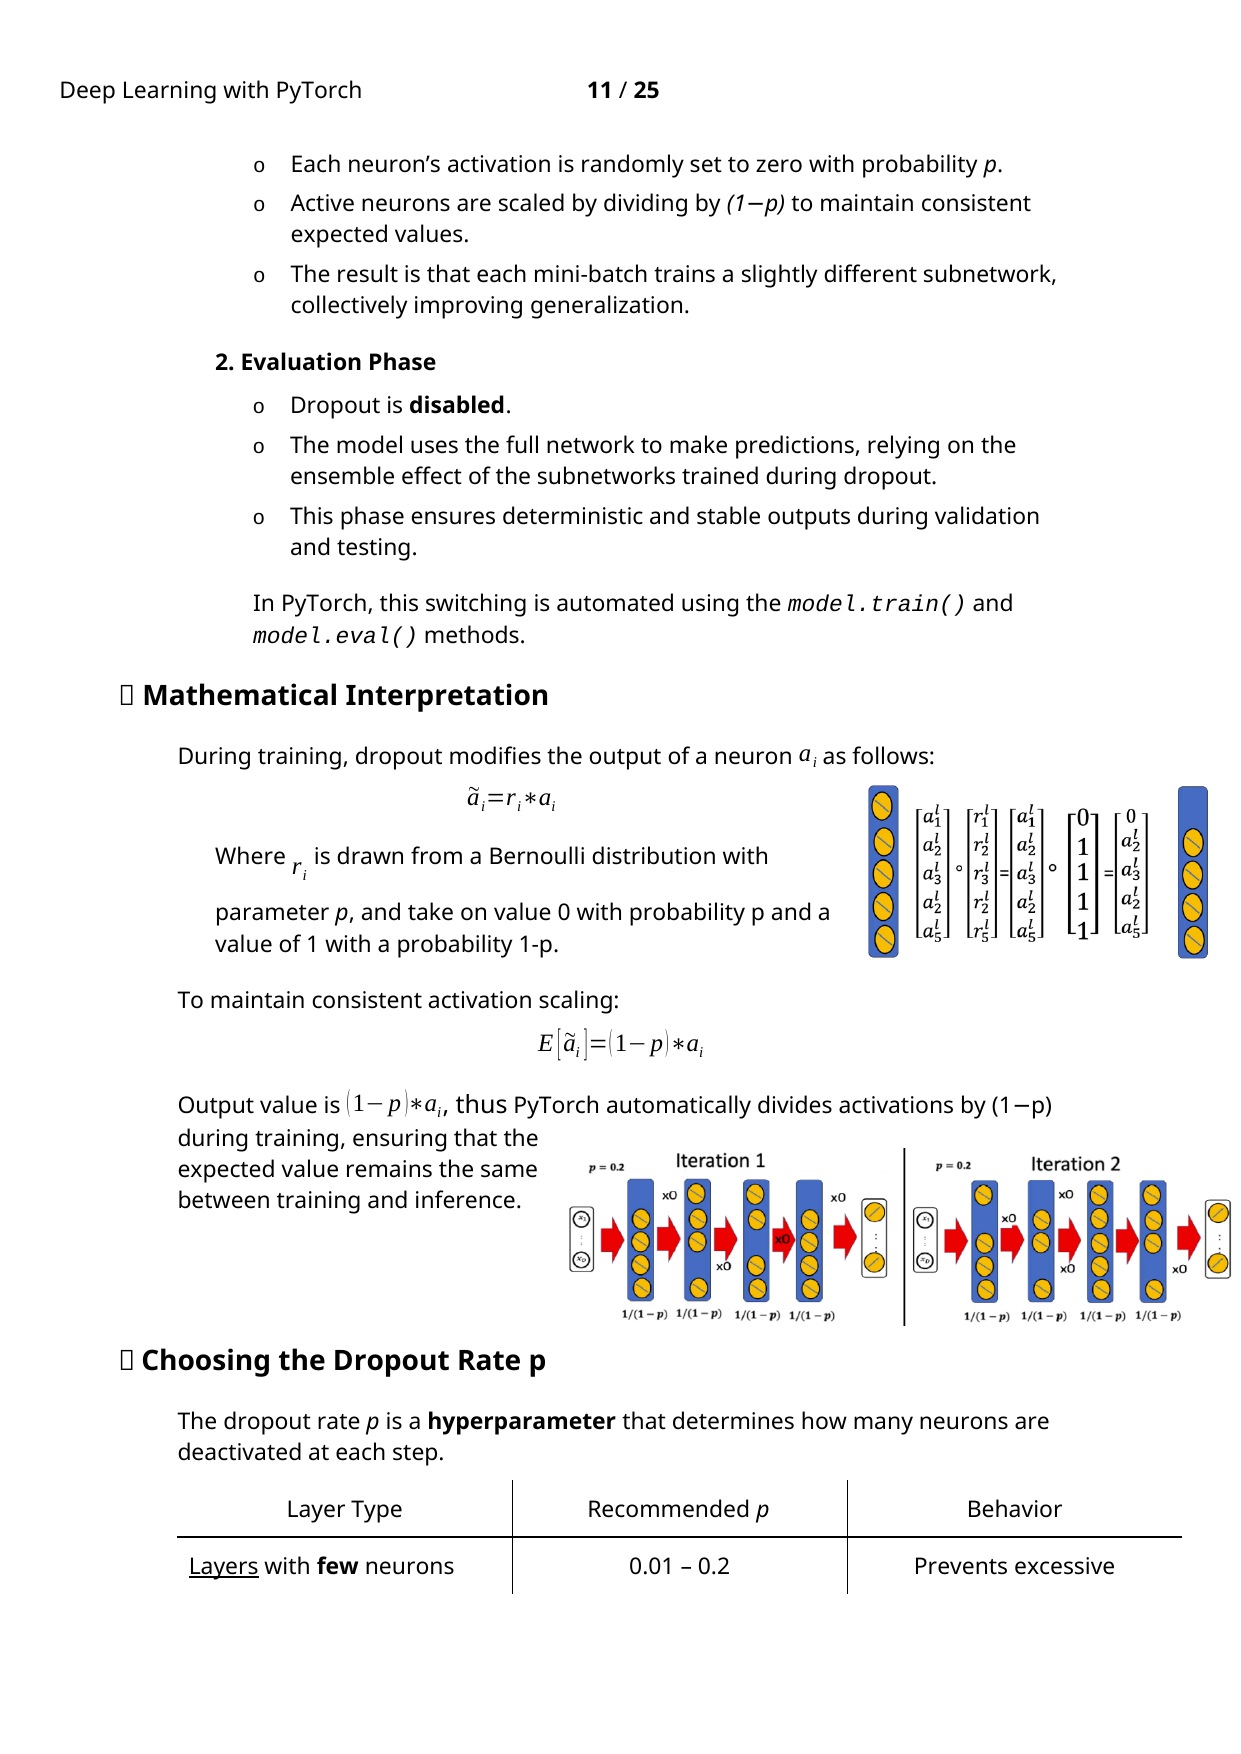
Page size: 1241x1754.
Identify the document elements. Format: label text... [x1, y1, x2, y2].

subtitle 🔹 Mathematical Interpretation [118, 675, 1063, 713]
list The result is that each mini-batch trains a slightly different subnetwork, collectively improving generalization. [253, 258, 1063, 321]
list Dropout is disabled. [252, 389, 1063, 421]
subtitle 🔹 Choosing the Dropout Rate p [118, 1340, 1063, 1378]
text Output value is , thus PyTorch automatically divides activations by (1−p) during training, ensuring that the expected value remains the same between training and inference. [177, 1087, 1063, 1215]
list Active neurons are scaled by dividing by (1−p) to maintain consistent expected values. [253, 187, 1063, 250]
table_header Behavior [848, 1480, 1182, 1536]
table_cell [177, 1538, 512, 1594]
table_cell 0.01 – 0.2 [513, 1538, 847, 1594]
picture [565, 1148, 1236, 1326]
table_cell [848, 1538, 1182, 1594]
list This phase ensures deterministic and stable outputs during validation and testing. [252, 500, 1063, 562]
text To maintain consistent activation scaling: [177, 984, 1063, 1015]
table_header Layer Type [177, 1480, 512, 1536]
picture [864, 783, 1213, 961]
list The model uses the full network to make predictions, relying on the ensemble effect of the subnetworks trained during dropout. [252, 429, 1063, 491]
text 2. Evaluation Phase [215, 346, 1063, 377]
list Each neuron’s activation is randomly set to zero with probability p. [253, 148, 1063, 179]
text Where ​ is drawn from a Bernoulli distribution with parameter p, and take on value 0 with probability p and a value of 1 with a probability 1-p. [215, 840, 864, 959]
text During training, dropout modifies the output of a neuron ​ as follows: [177, 740, 1063, 771]
text ​ [177, 784, 864, 815]
text In PyTorch, this switching is automated using the model.train() and model.eval() methods. [253, 587, 1063, 650]
table_header Recommended p [513, 1480, 847, 1536]
text The dropout rate p is a hyperparameter that determines how many neurons are deactivated at each step. [177, 1405, 1063, 1468]
